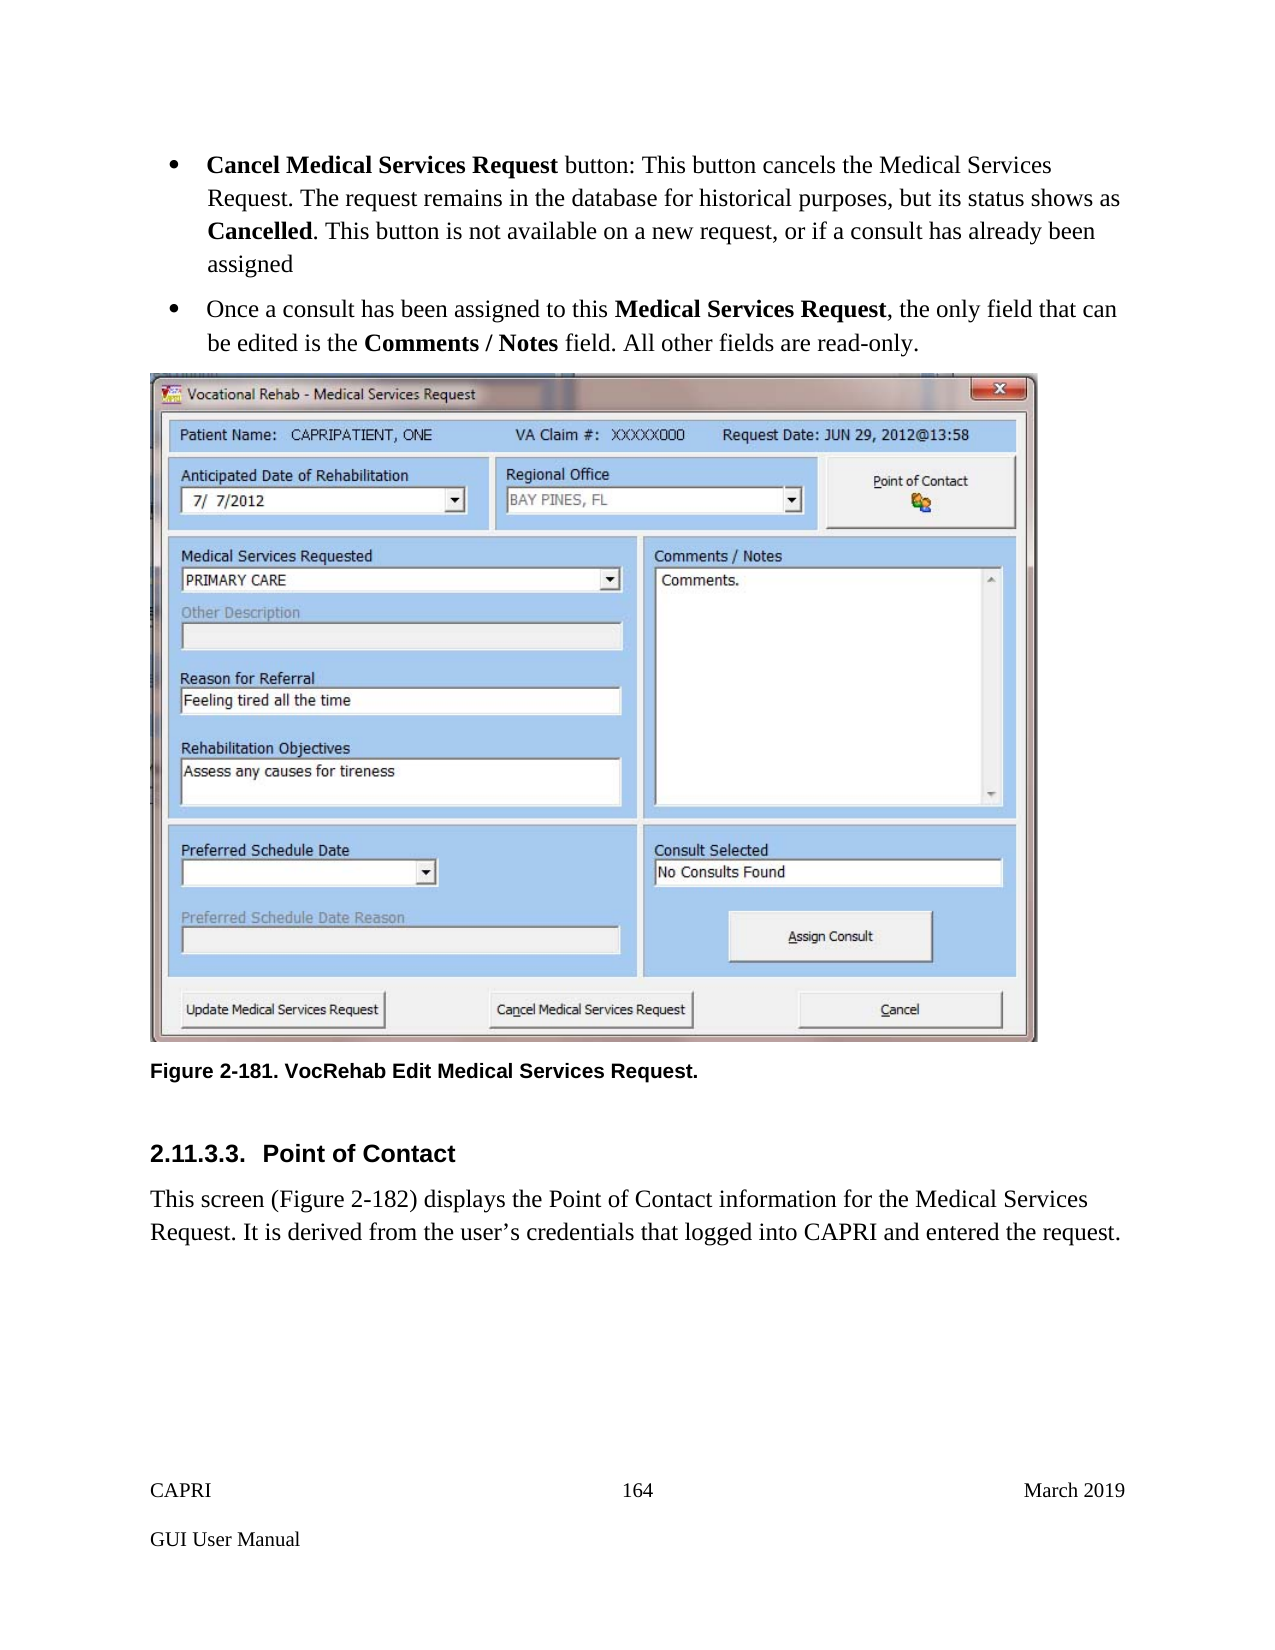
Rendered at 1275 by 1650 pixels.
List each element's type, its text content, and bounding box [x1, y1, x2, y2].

text Once a consult has been assigned to this Medical Services Request, the only field that can be edited is the Comments / Notes field. All other fields are read-only. [169, 294, 1125, 356]
subtitle Point of Contact [150, 1139, 1125, 1167]
picture [150, 373, 1038, 1042]
text This screen (Figure 2-167) displays the Point of Contact information for the Medical Services Request. It is derived from the user’s credentials that logged into CAPRI and entered the request. [150, 1184, 1125, 1246]
text Cancel Medical Services Request button: This button cancels the Medical Services Request. The request remains in the database for historical purposes, but its status shows as Cancelled. This button is not available on a new request, or if a consult has already been assigned [169, 150, 1125, 278]
text Figure 2-167. VocRehab Edit Medical Services Request. [150, 1059, 1125, 1083]
